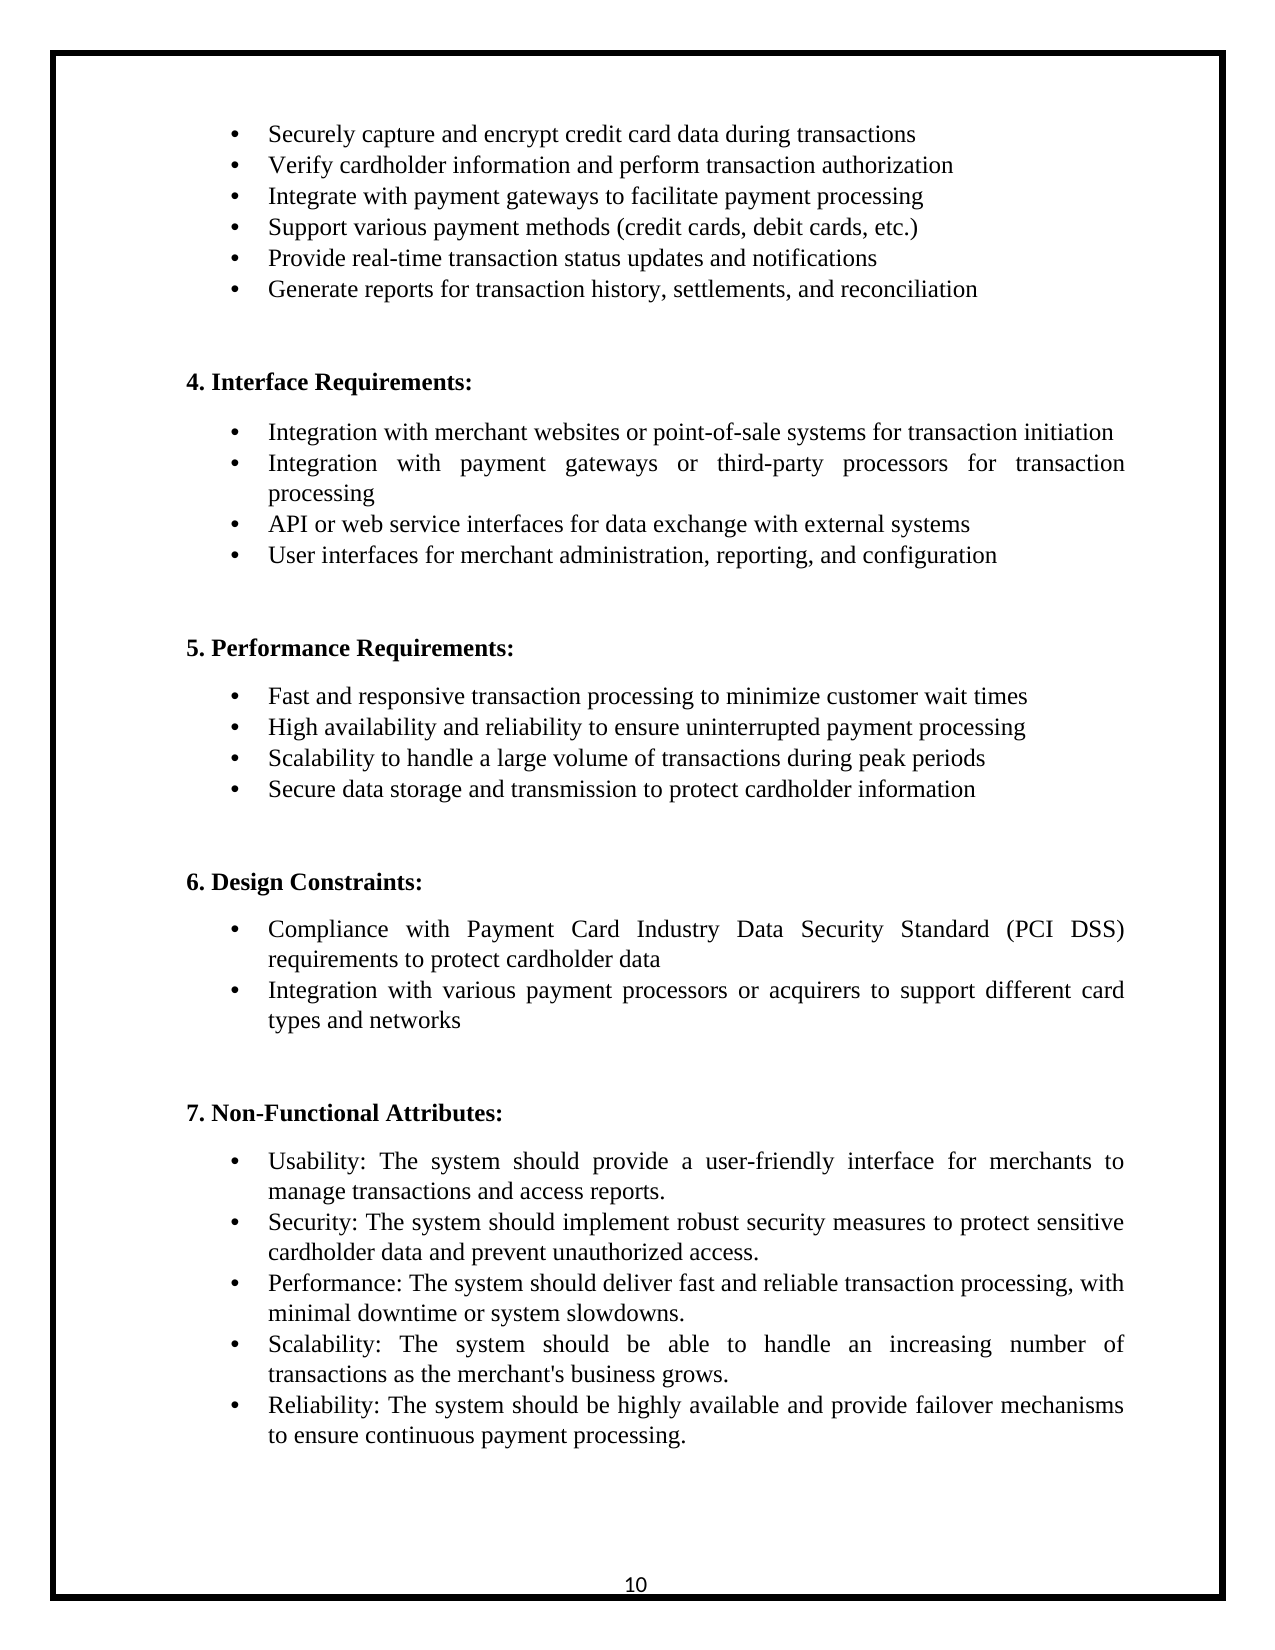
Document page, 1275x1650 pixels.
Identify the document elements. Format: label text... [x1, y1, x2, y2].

list Reliability: The system should be highly available and provide failover mechanisms to ensure continuous payment processing. [230, 1390, 1126, 1449]
list Compliance with Payment Card Industry Data Security Standard (PCI DSS) requirements to protect cardholder data [230, 914, 1126, 973]
list Usability: The system should provide a user-friendly interface for merchants to manage transactions and access reports. [230, 1146, 1126, 1205]
list Scalability to handle a large volume of transactions during peak periods [230, 743, 1126, 771]
list Securely capture and encrypt credit card data during transactions [230, 119, 1126, 148]
list Non-Functional Attributes: [186, 1098, 1126, 1127]
list Scalability: The system should be able to handle an increasing number of transactions as the merchant's business grows. [230, 1329, 1126, 1388]
list Integration with merchant websites or point-of-sale systems for transaction initiation [230, 417, 1126, 446]
list Performance Requirements: [186, 633, 1126, 662]
list Interface Requirements: [186, 367, 1126, 396]
list API or web service interfaces for data exchange with external systems [230, 509, 1126, 538]
list High availability and reliability to ensure uninterrupted payment processing [230, 712, 1126, 741]
list Security: The system should implement robust security measures to protect sensitive cardholder data and prevent unauthorized access. [230, 1207, 1126, 1266]
list Design Constraints: [186, 867, 1126, 895]
list Secure data storage and transmission to protect cardholder information [230, 773, 1126, 802]
list User interfaces for merchant administration, reporting, and configuration [230, 540, 1126, 569]
list Provide real-time transaction status updates and notifications [230, 243, 1126, 272]
list Integration with various payment processors or acquirers to support different card types and networks [230, 975, 1126, 1034]
list Verify cardholder information and perform transaction authorization [230, 150, 1126, 179]
list Integrate with payment gateways to facilitate payment processing [230, 181, 1126, 210]
list Fast and responsive transaction processing to minimize customer wait times [230, 681, 1126, 709]
list Support various payment methods (credit cards, debit cards, etc.) [230, 212, 1126, 241]
list Generate reports for transaction history, settlements, and reconciliation [230, 274, 1126, 303]
list Performance: The system should deliver fast and reliable transaction processing, with minimal downtime or system slowdowns. [230, 1268, 1126, 1327]
list Integration with payment gateways or third-party processors for transaction processing [230, 448, 1126, 507]
